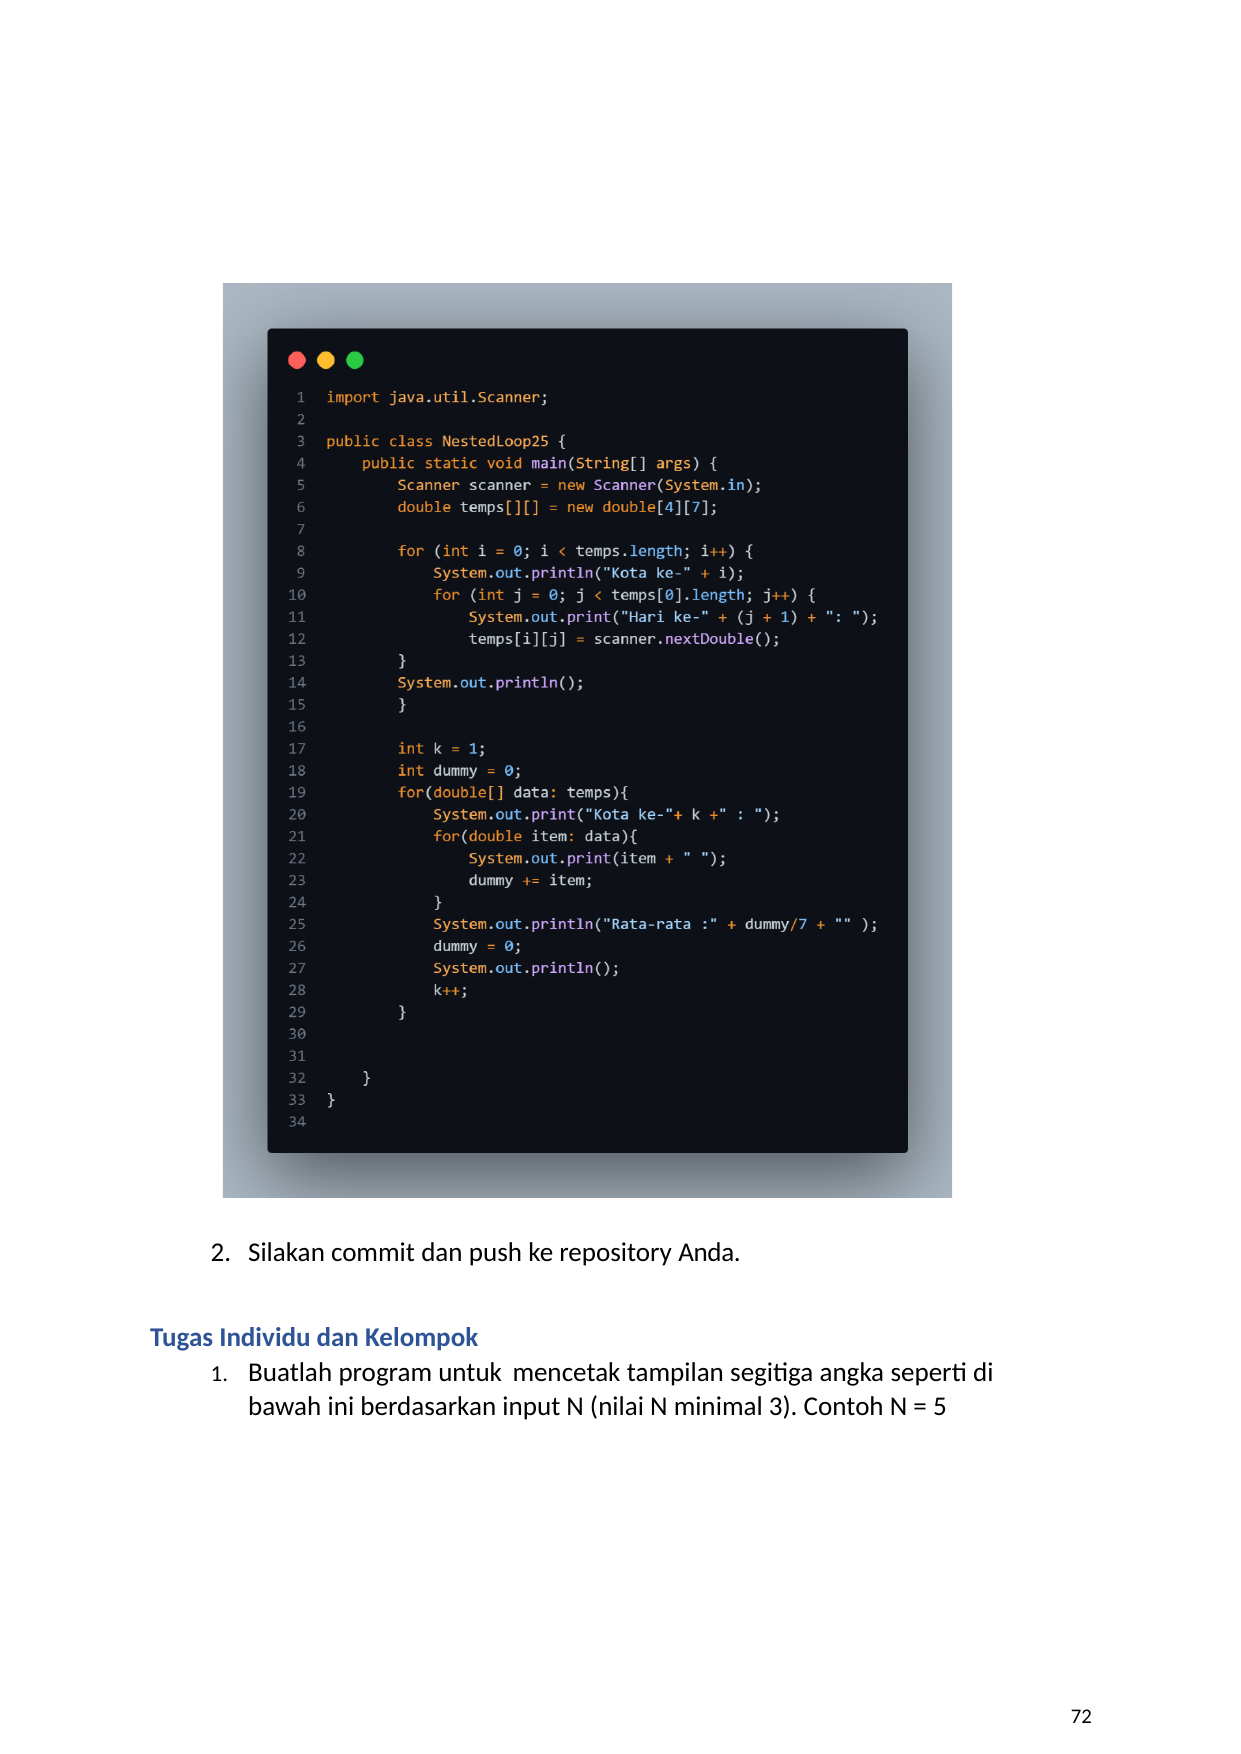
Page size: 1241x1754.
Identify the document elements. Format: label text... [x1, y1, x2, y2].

picture [222, 283, 953, 1198]
list Buatlah program untuk mencetak tampilan segitiga angka seperti di bawah ini berdasarkan input N (nilai N minimal 3). Contoh N = 5 [210, 1356, 1024, 1422]
subtitle Tugas Individu dan Kelompok [150, 1320, 1092, 1353]
list Silakan commit dan push ke repository Anda. [210, 1235, 1092, 1268]
